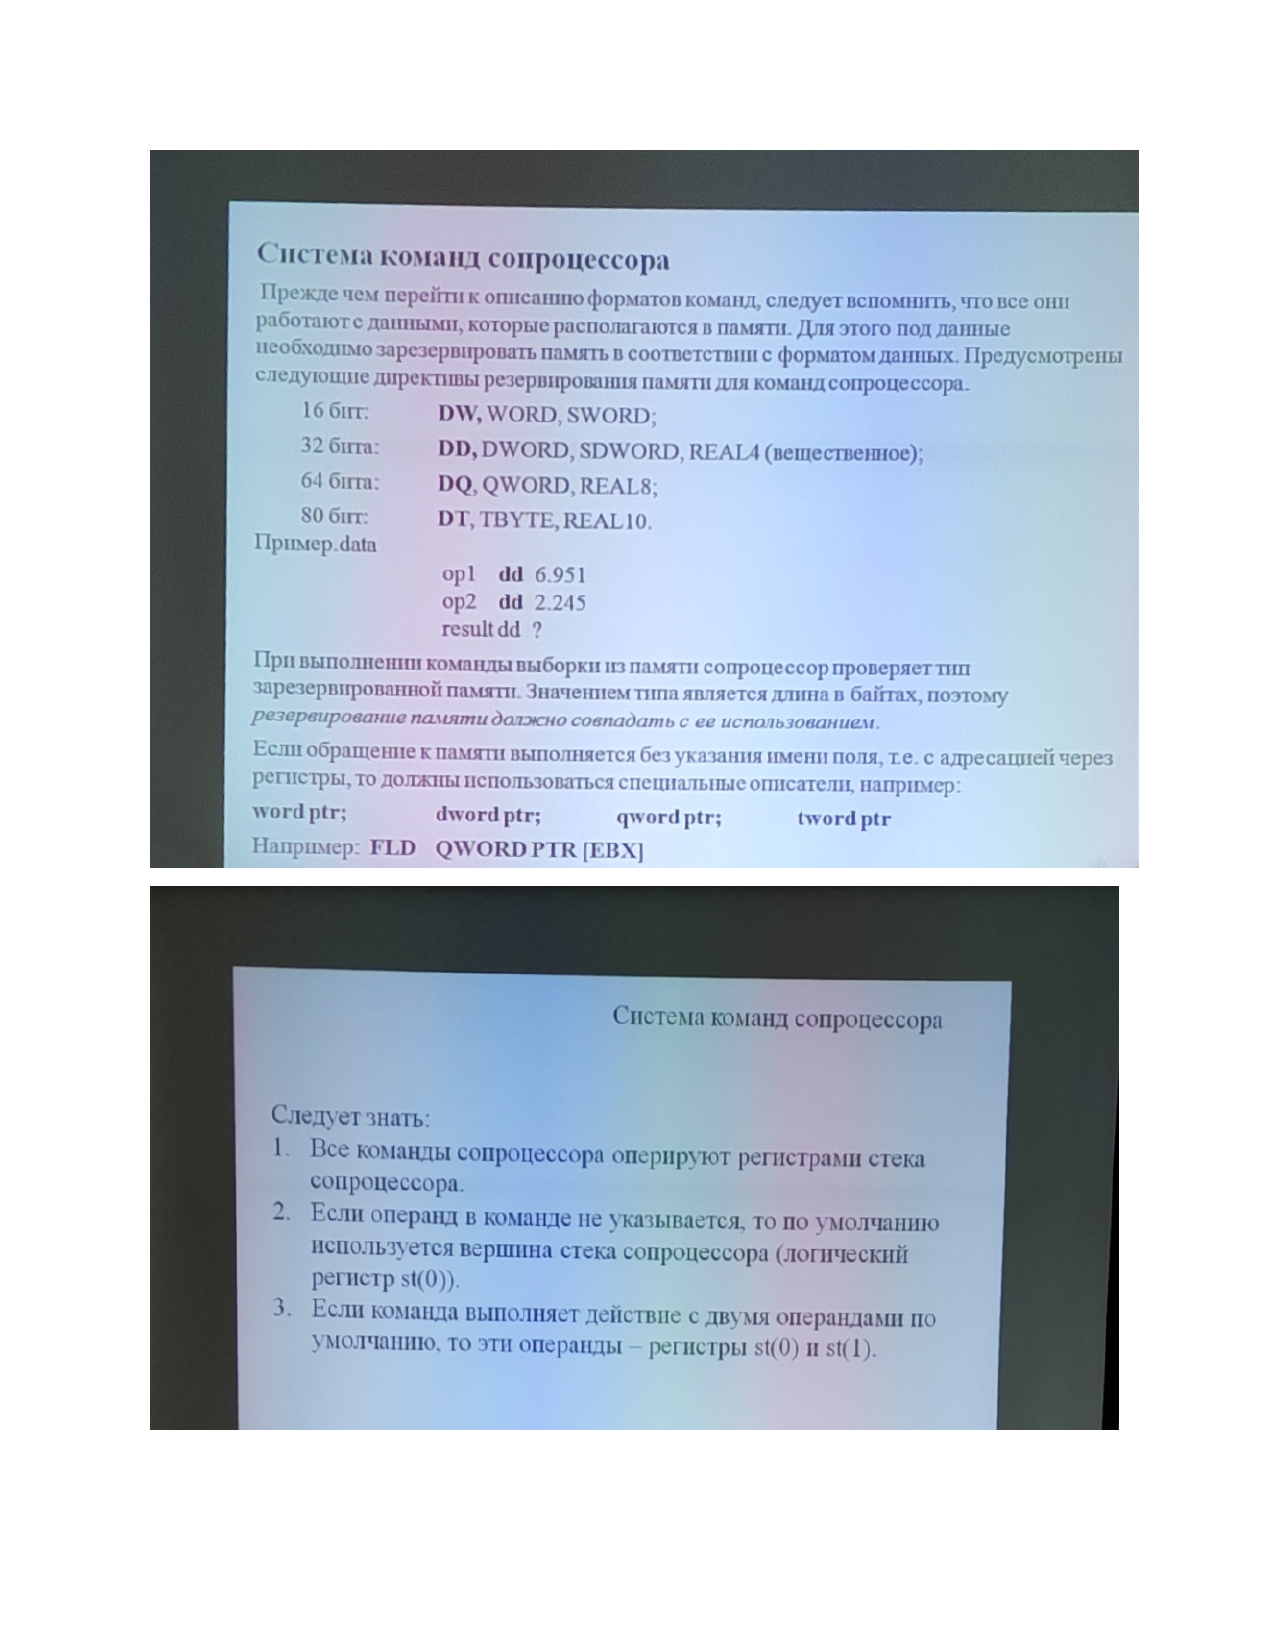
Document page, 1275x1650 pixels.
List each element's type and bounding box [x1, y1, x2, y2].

picture [150, 150, 1139, 868]
picture [150, 886, 1119, 1430]
